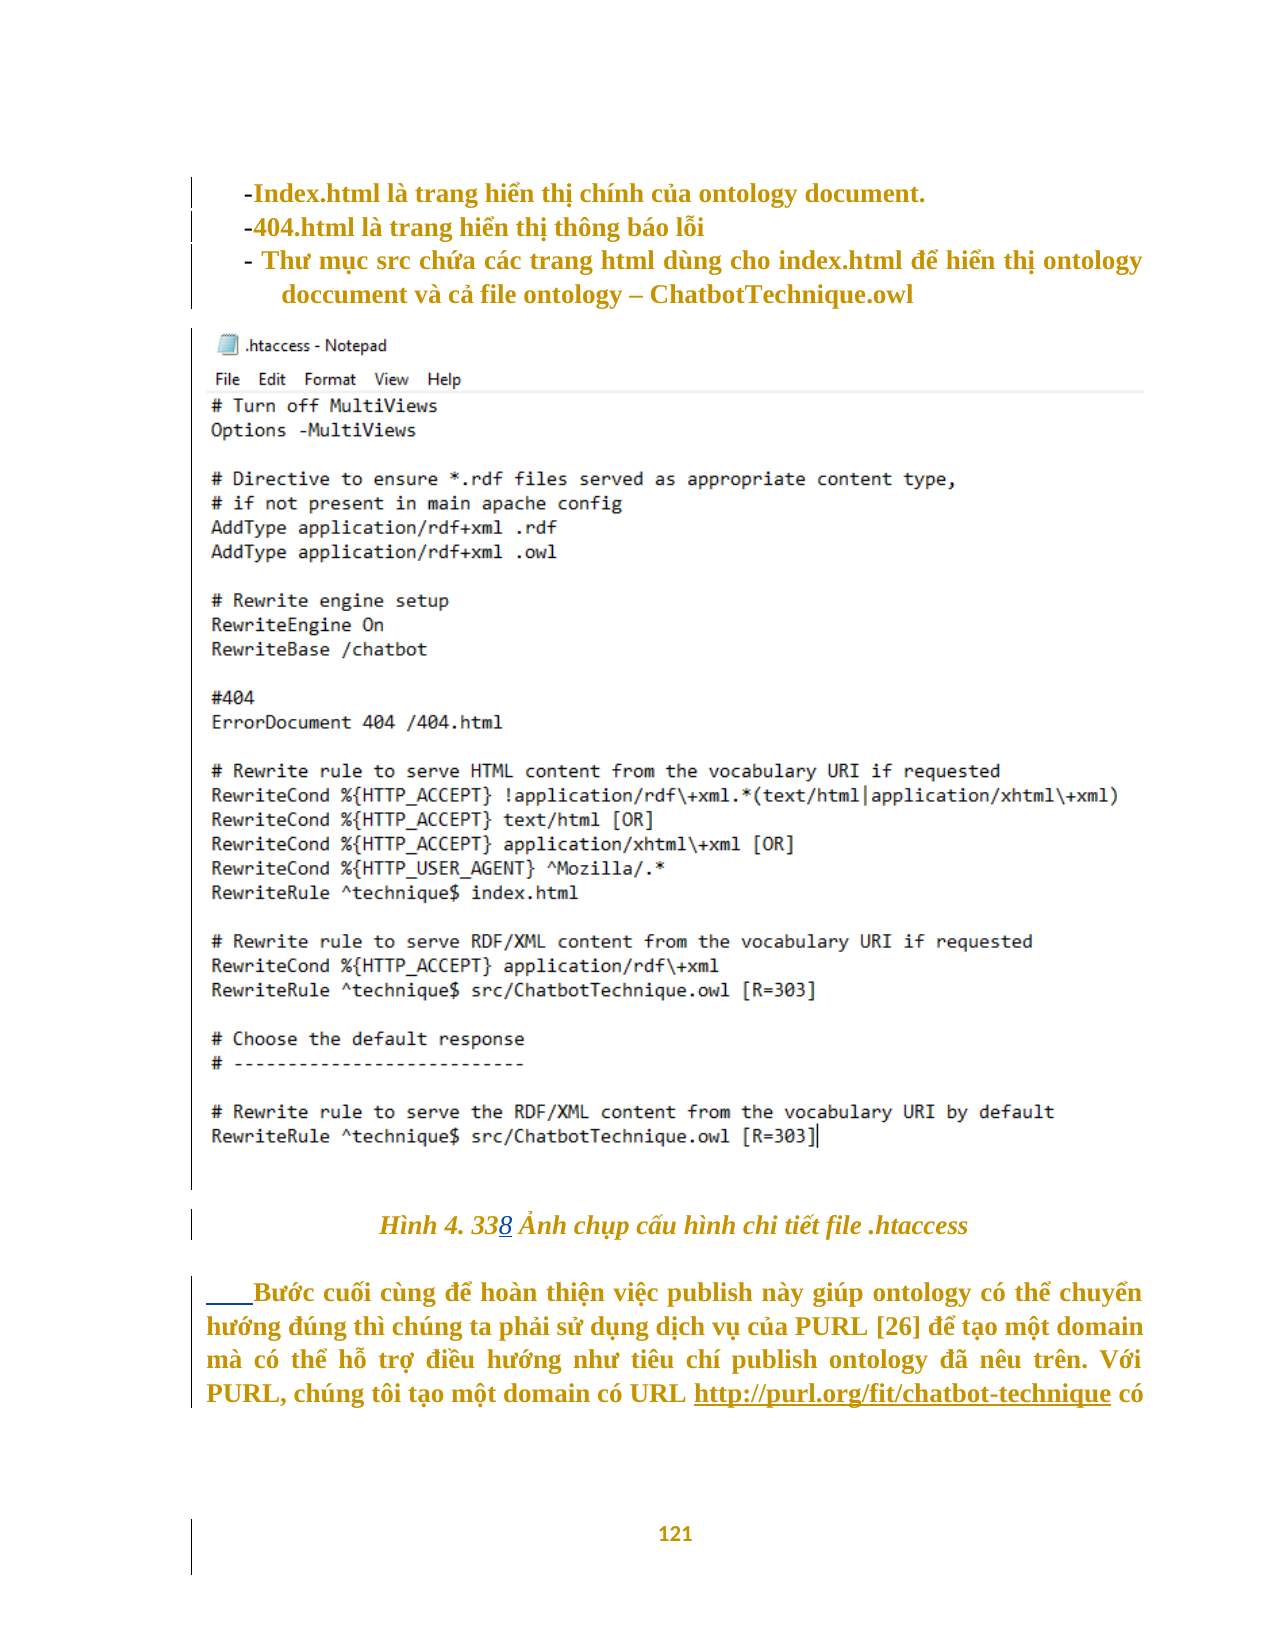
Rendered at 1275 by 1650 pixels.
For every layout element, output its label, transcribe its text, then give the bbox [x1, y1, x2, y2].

list Index.html là trang hiển thị chính của ontology document. [244, 177, 1144, 208]
text Hình 4. Ảnh chụp cấu hình chi tiết file .htaccess [206, 1209, 1144, 1240]
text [206, 1276, 1144, 1408]
list Thư mục src chứa các trang html dùng cho index.html để hiển thị ontology doccument và cả file ontology – ChatbotTechnique.owl [244, 244, 1144, 309]
picture [206, 328, 1144, 1190]
list 404.html là trang hiển thị thông báo lỗi [244, 211, 1144, 242]
